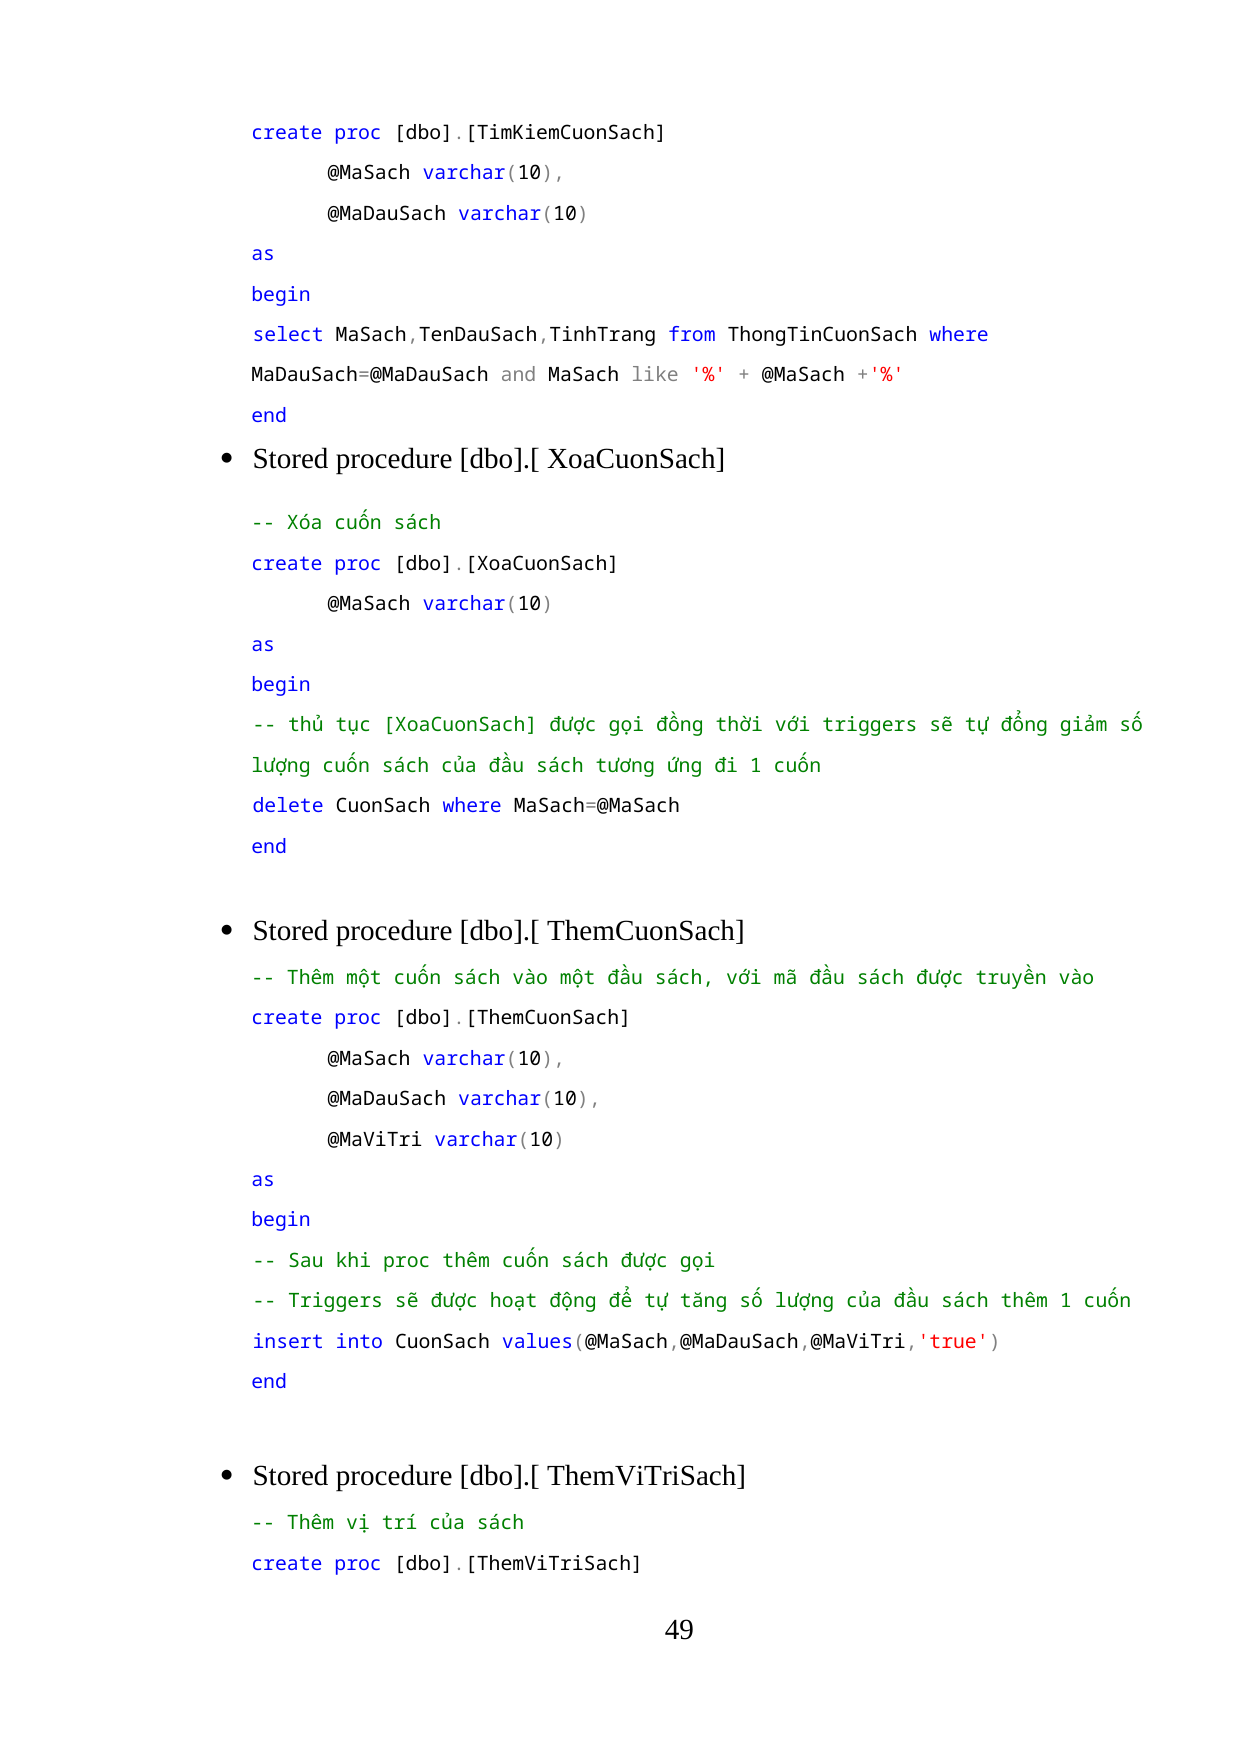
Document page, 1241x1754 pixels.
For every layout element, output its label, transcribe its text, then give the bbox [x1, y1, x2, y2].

text end [251, 832, 1181, 859]
text begin [251, 670, 1181, 697]
text -- Thêm vị trí của sách [251, 1508, 1181, 1535]
text @MaSach varchar(10) [326, 589, 1181, 616]
text as [251, 239, 1181, 266]
text begin [251, 280, 1181, 307]
text insert into CuonSach values(@MaSach,@MaDauSach,@MaViTri,'true') [251, 1327, 1181, 1354]
text @MaSach varchar(10), [326, 158, 1181, 186]
text @MaSach varchar(10), [326, 1044, 1181, 1071]
text @MaDauSach varchar(10), [326, 1084, 1181, 1111]
text as [251, 1165, 1181, 1192]
text -- thủ tục [XoaCuonSach] được gọi đồng thời với triggers sẽ tự đổng giảm số lượng cuốn sách của đầu sách tương ứng đi 1 cuốn [251, 711, 1181, 778]
text -- Sau khi proc thêm cuốn sách được gọi [251, 1246, 1181, 1273]
text delete CuonSach where MaSach=@MaSach [251, 791, 1181, 818]
text @MaDauSach varchar(10) [326, 199, 1181, 226]
text -- Triggers sẽ được hoạt động để tự tăng số lượng của đầu sách thêm 1 cuốn [251, 1286, 1181, 1313]
list -- Xóa cuốn sách [251, 508, 1181, 536]
text as [251, 630, 1181, 657]
text create proc [dbo].[ThemCuonSach] [251, 1003, 1181, 1031]
text create proc [dbo].[ThemViTriSach] [251, 1549, 1181, 1576]
list Stored procedure [dbo].[ ThemViTriSach] [222, 1458, 1181, 1492]
list Stored procedure [dbo].[ ThemCuonSach] [222, 913, 1181, 946]
list Stored procedure [dbo].[ XoaCuonSach] [222, 441, 1181, 475]
text -- Thêm một cuốn sách vào một đầu sách, với mã đầu sách được truyền vào [251, 963, 1181, 990]
text @MaViTri varchar(10) [326, 1125, 1181, 1152]
text select MaSach,TenDauSach,TinhTrang from ThongTinCuonSach where MaDauSach=@MaDauSach and MaSach like '%' + @MaSach +'%' [251, 320, 1181, 388]
text end [251, 1367, 1181, 1394]
text end [251, 401, 1181, 428]
text create proc [dbo].[XoaCuonSach] [251, 549, 1181, 576]
text begin [251, 1206, 1181, 1233]
text create proc [dbo].[TimKiemCuonSach] [251, 118, 1181, 145]
